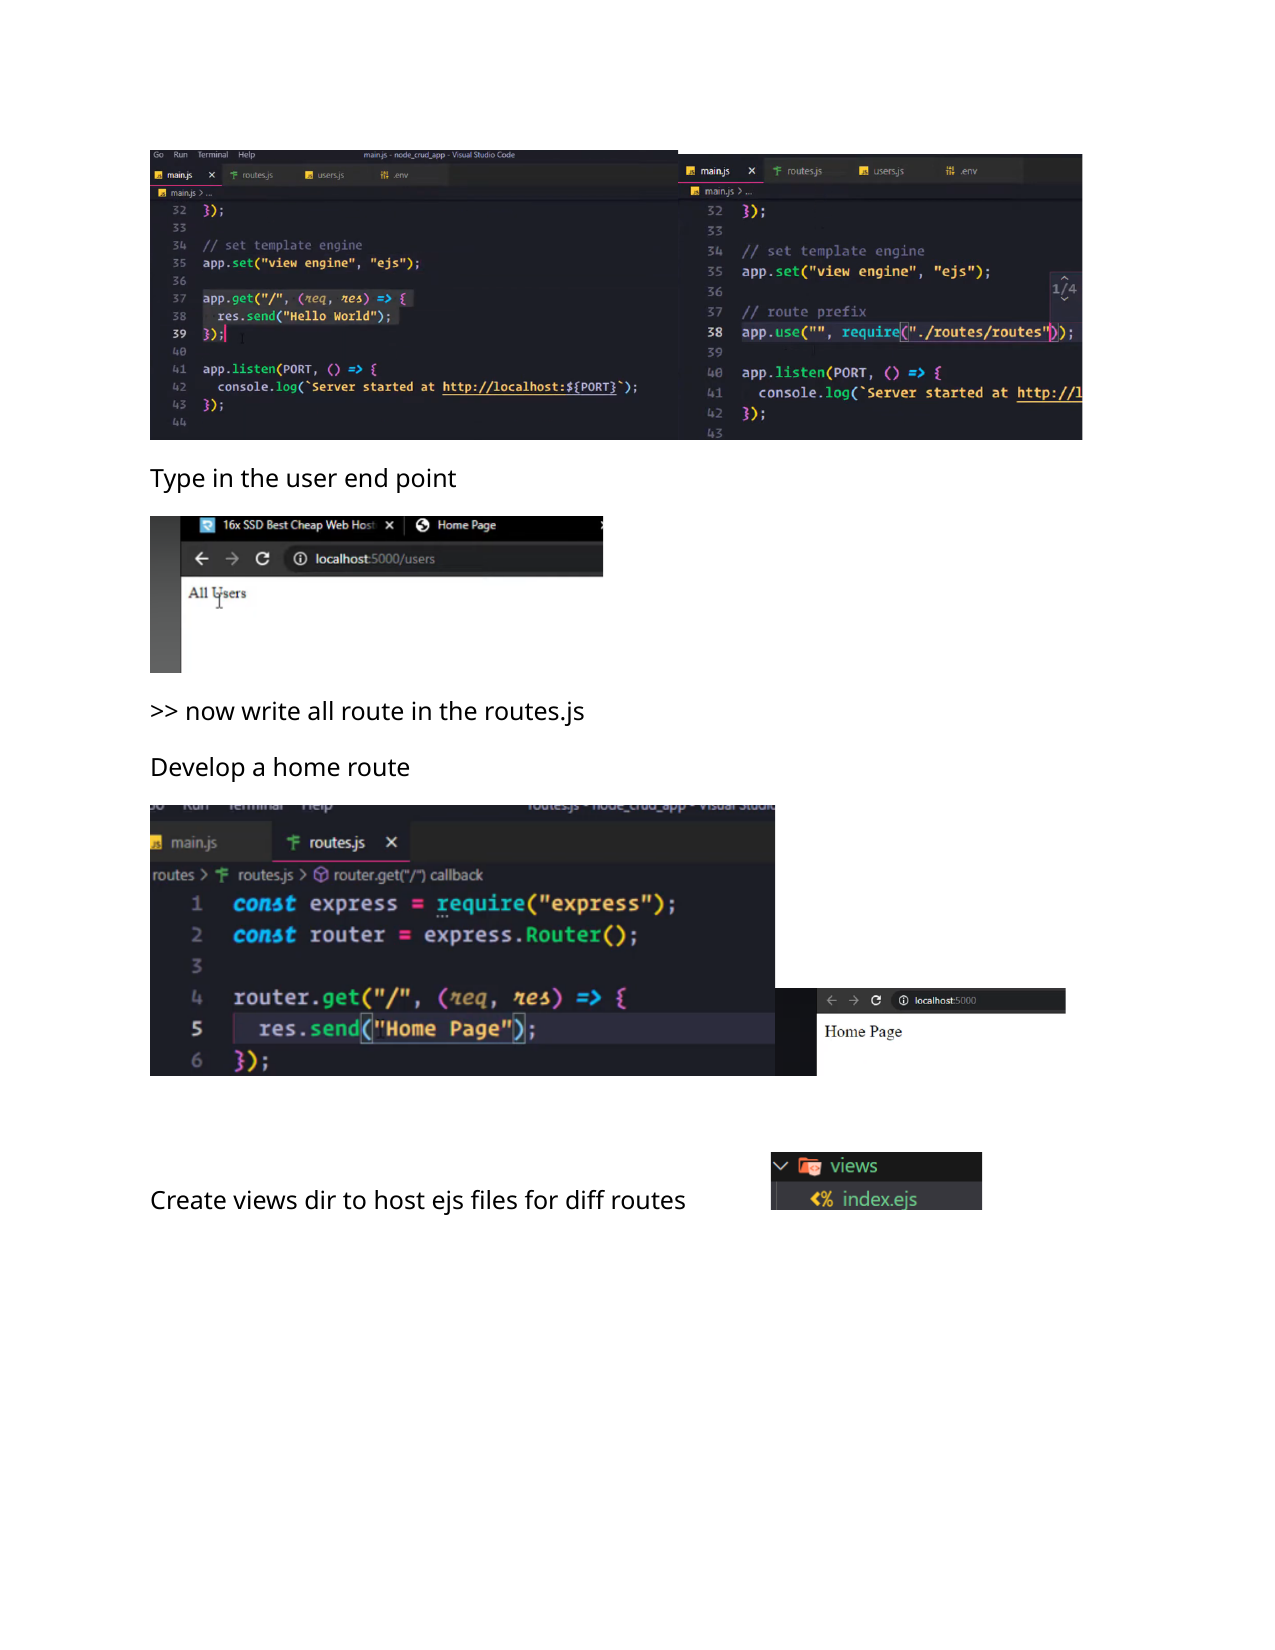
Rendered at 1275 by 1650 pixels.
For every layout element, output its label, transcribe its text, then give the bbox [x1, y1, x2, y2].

text Develop a home route [150, 750, 1125, 784]
text >> now write all route in the routes.js [150, 694, 1125, 728]
text Type in the user end point [150, 461, 1125, 495]
picture [150, 150, 1083, 440]
text Create views dir to host ejs files for diff routes [150, 1153, 1125, 1217]
picture [770, 1152, 983, 1210]
picture [150, 805, 1066, 1076]
picture [150, 516, 604, 673]
